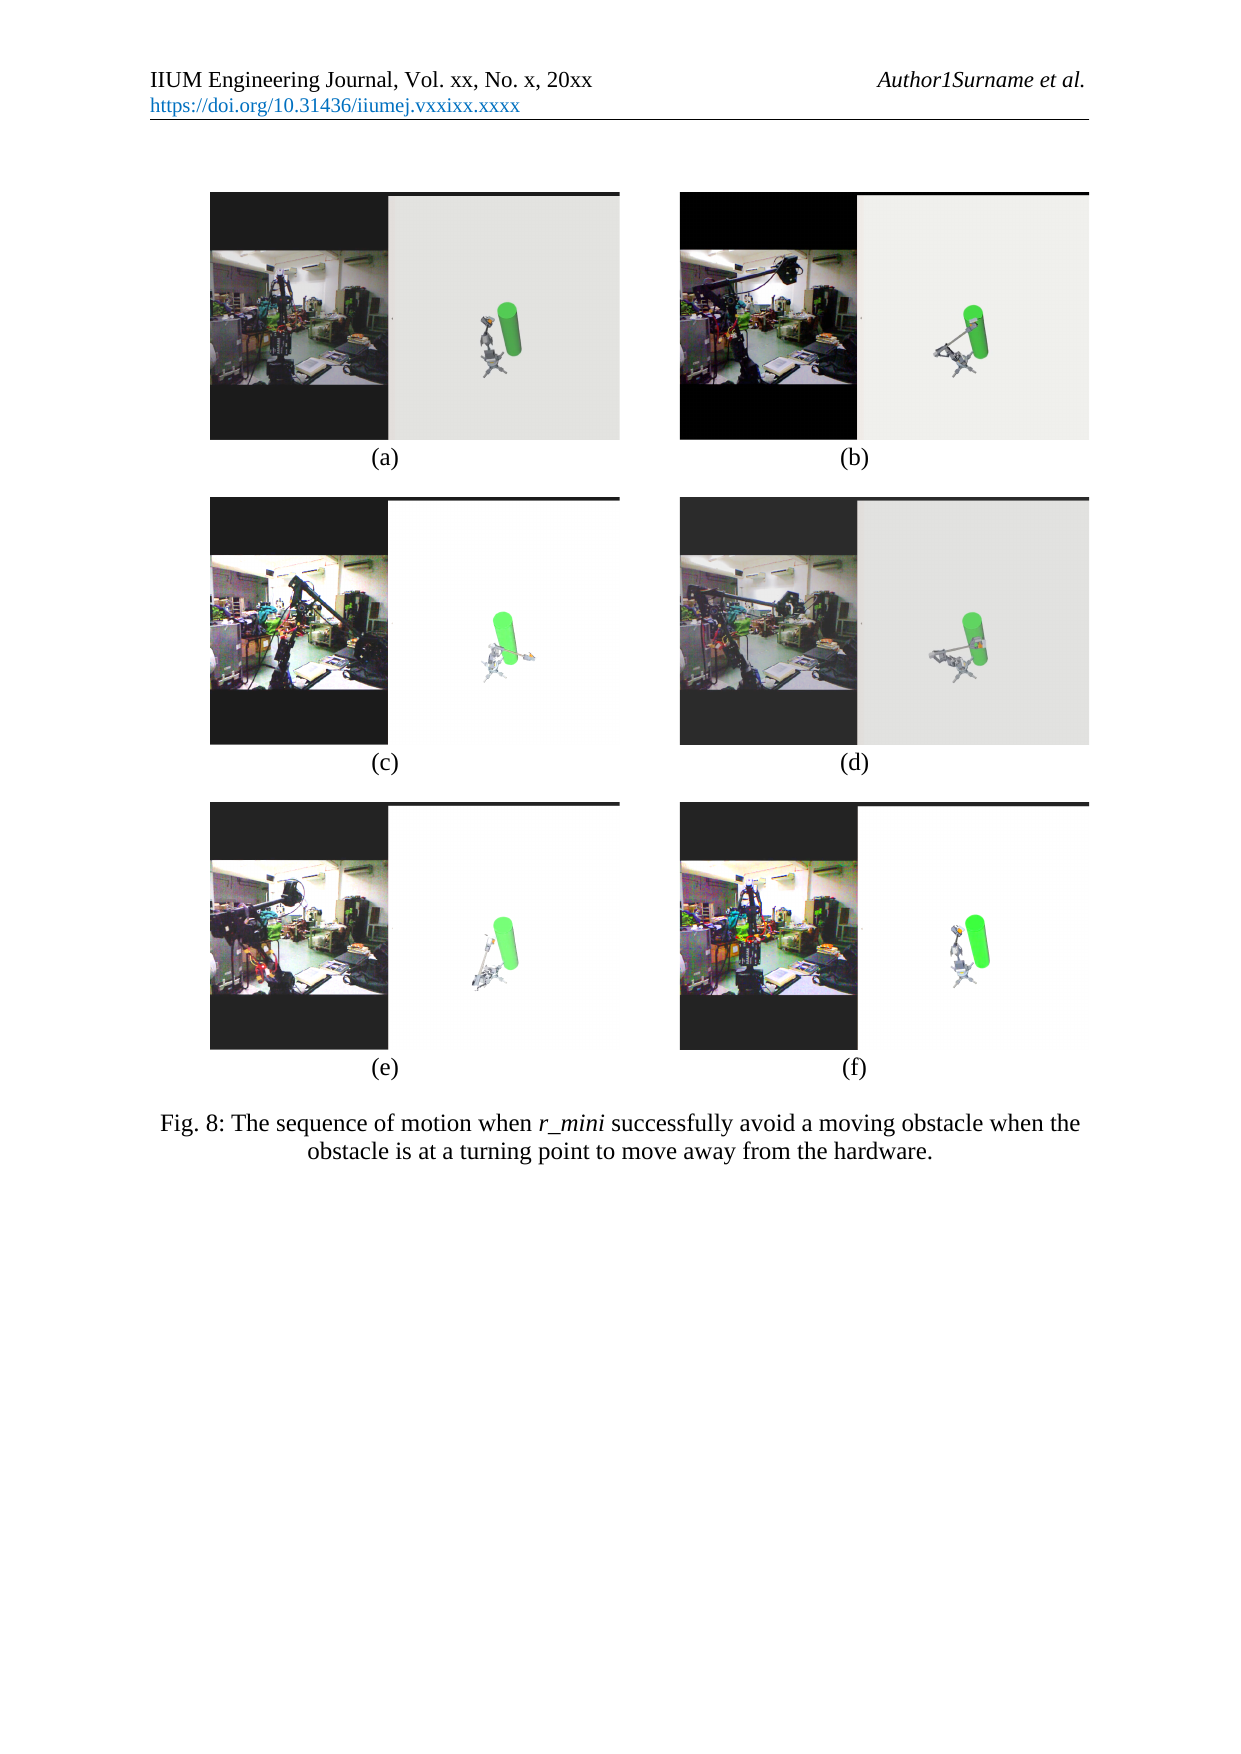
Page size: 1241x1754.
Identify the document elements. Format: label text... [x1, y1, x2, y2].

table_cell (e) [150, 790, 619, 1096]
table_cell (d) [620, 485, 1089, 790]
table_header (a) [150, 180, 619, 485]
table_cell (f) [620, 790, 1089, 1096]
list Fig. 8: The sequence of motion when r_mini successfully avoid a moving obstacle when the obstacle is at a turning point to move away from the hardware. [150, 1108, 1090, 1165]
table_header (b) [620, 180, 1089, 485]
table_cell (c) [150, 485, 619, 790]
